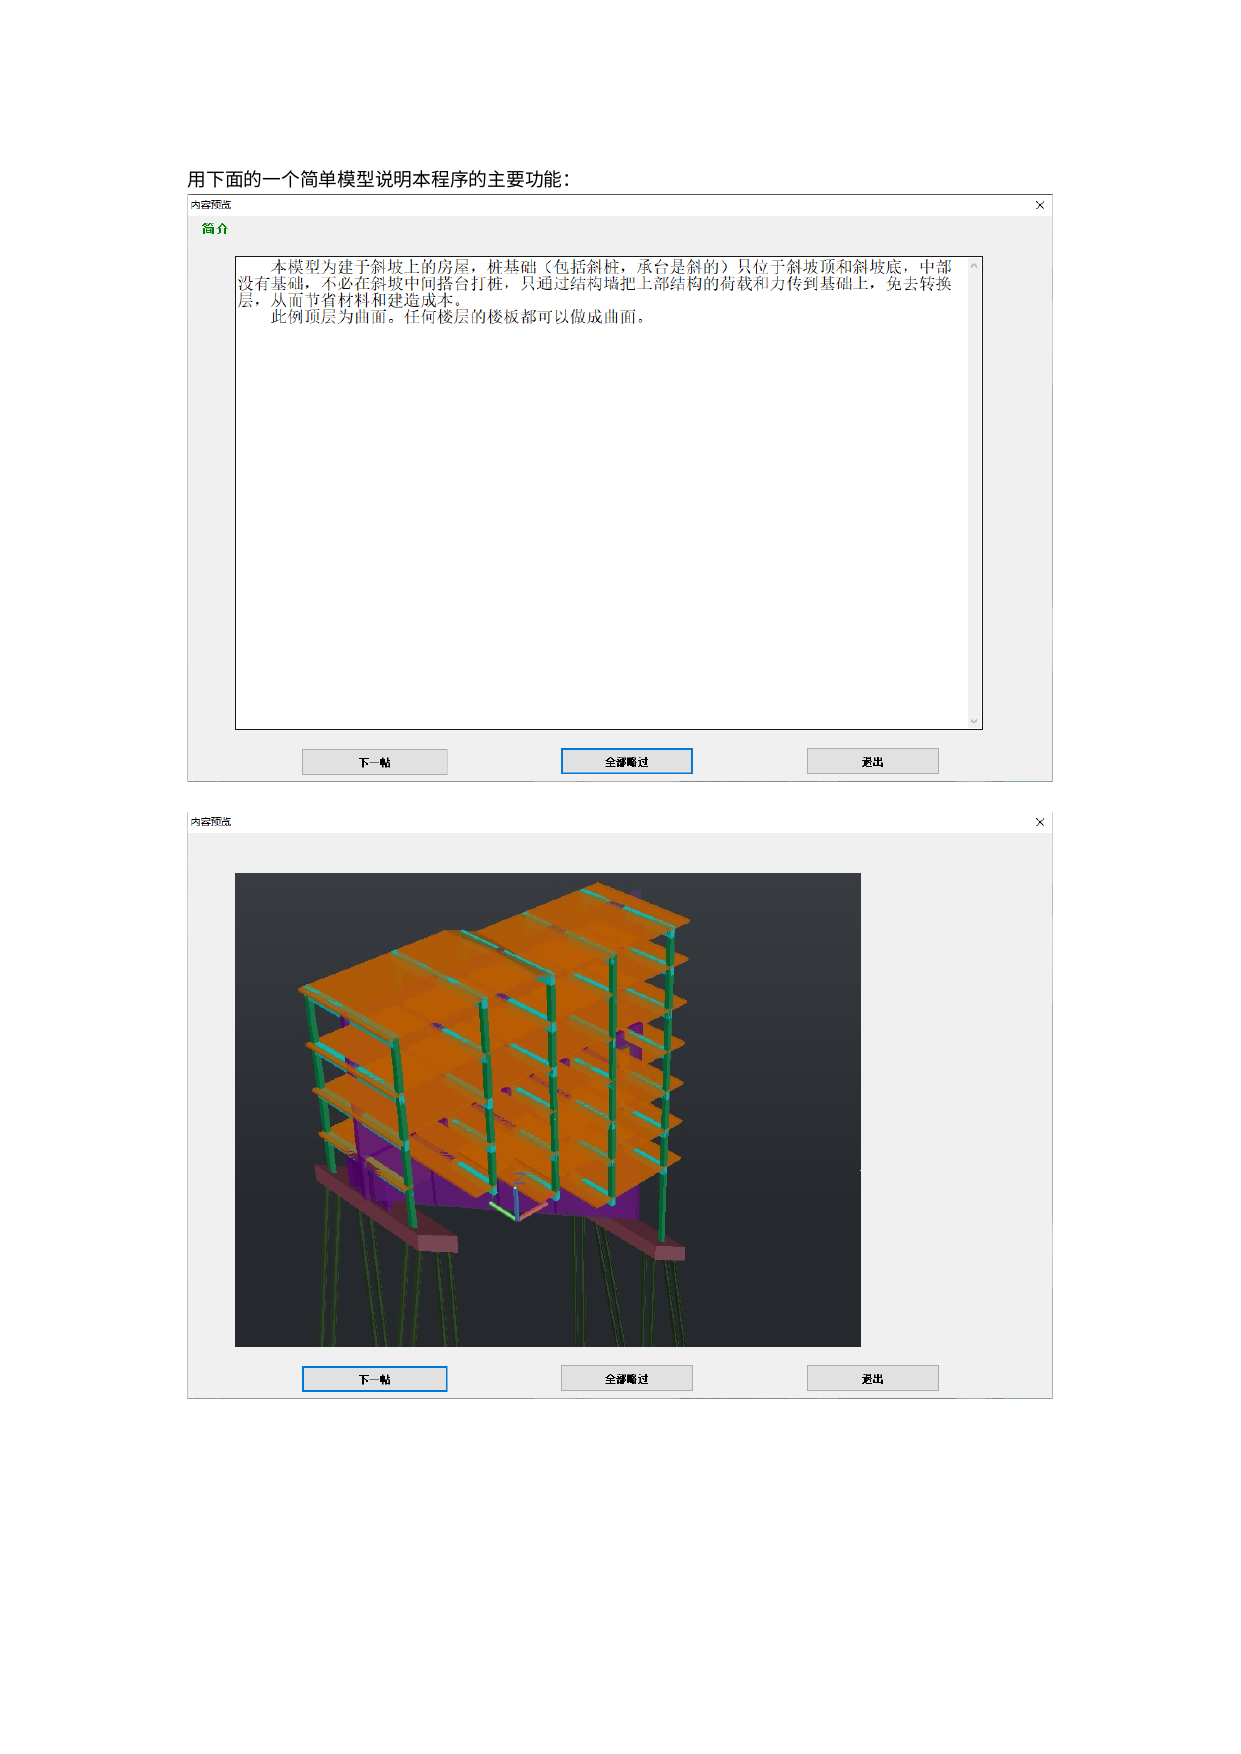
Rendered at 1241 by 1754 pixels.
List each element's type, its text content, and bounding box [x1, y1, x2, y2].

picture [187, 812, 1053, 1399]
picture [187, 194, 1053, 782]
text 用下面的一个简单模型说明本程序的主要功能： [187, 162, 1053, 194]
